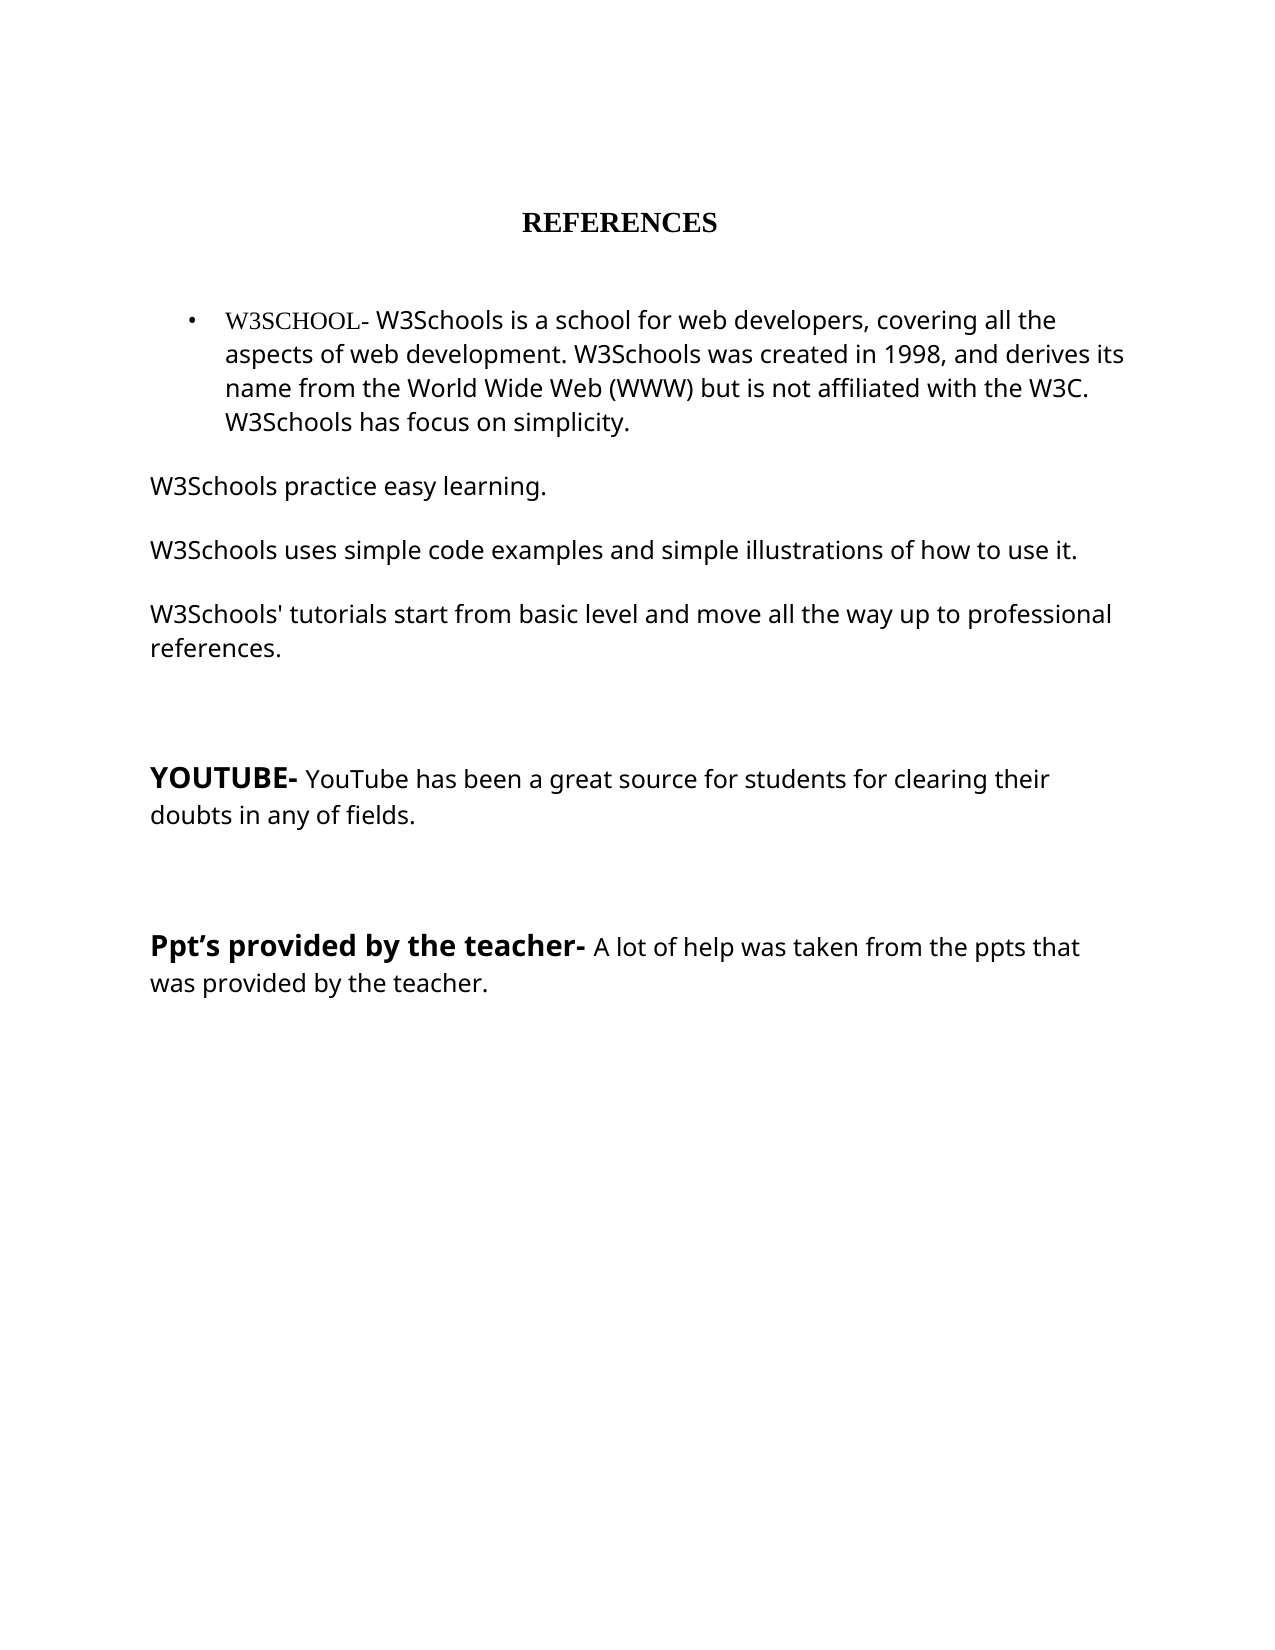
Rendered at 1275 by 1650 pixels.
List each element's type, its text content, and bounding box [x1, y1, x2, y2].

text REFERENCES [150, 206, 1125, 239]
text W3Schools practice easy learning. [150, 469, 1125, 503]
text Ppt’s provided by the teacher- A lot of help was taken from the ppts that was provided by the teacher. [150, 926, 1125, 999]
list W3SCHOOL- W3Schools is a school for web developers, covering all the aspects of web development. W3Schools was created in 1998, and derives its name from the World Wide Web (WWW) but is not affiliated with the W3C. W3Schools has focus on simplicity. [187, 303, 1125, 439]
text YOUTUBE- YouTube has been a great source for students for clearing their doubts in any of fields. [150, 758, 1125, 832]
text W3Schools' tutorials start from basic level and move all the way up to professional references. [150, 597, 1125, 665]
text W3Schools uses simple code examples and simple illustrations of how to use it. [150, 533, 1125, 567]
